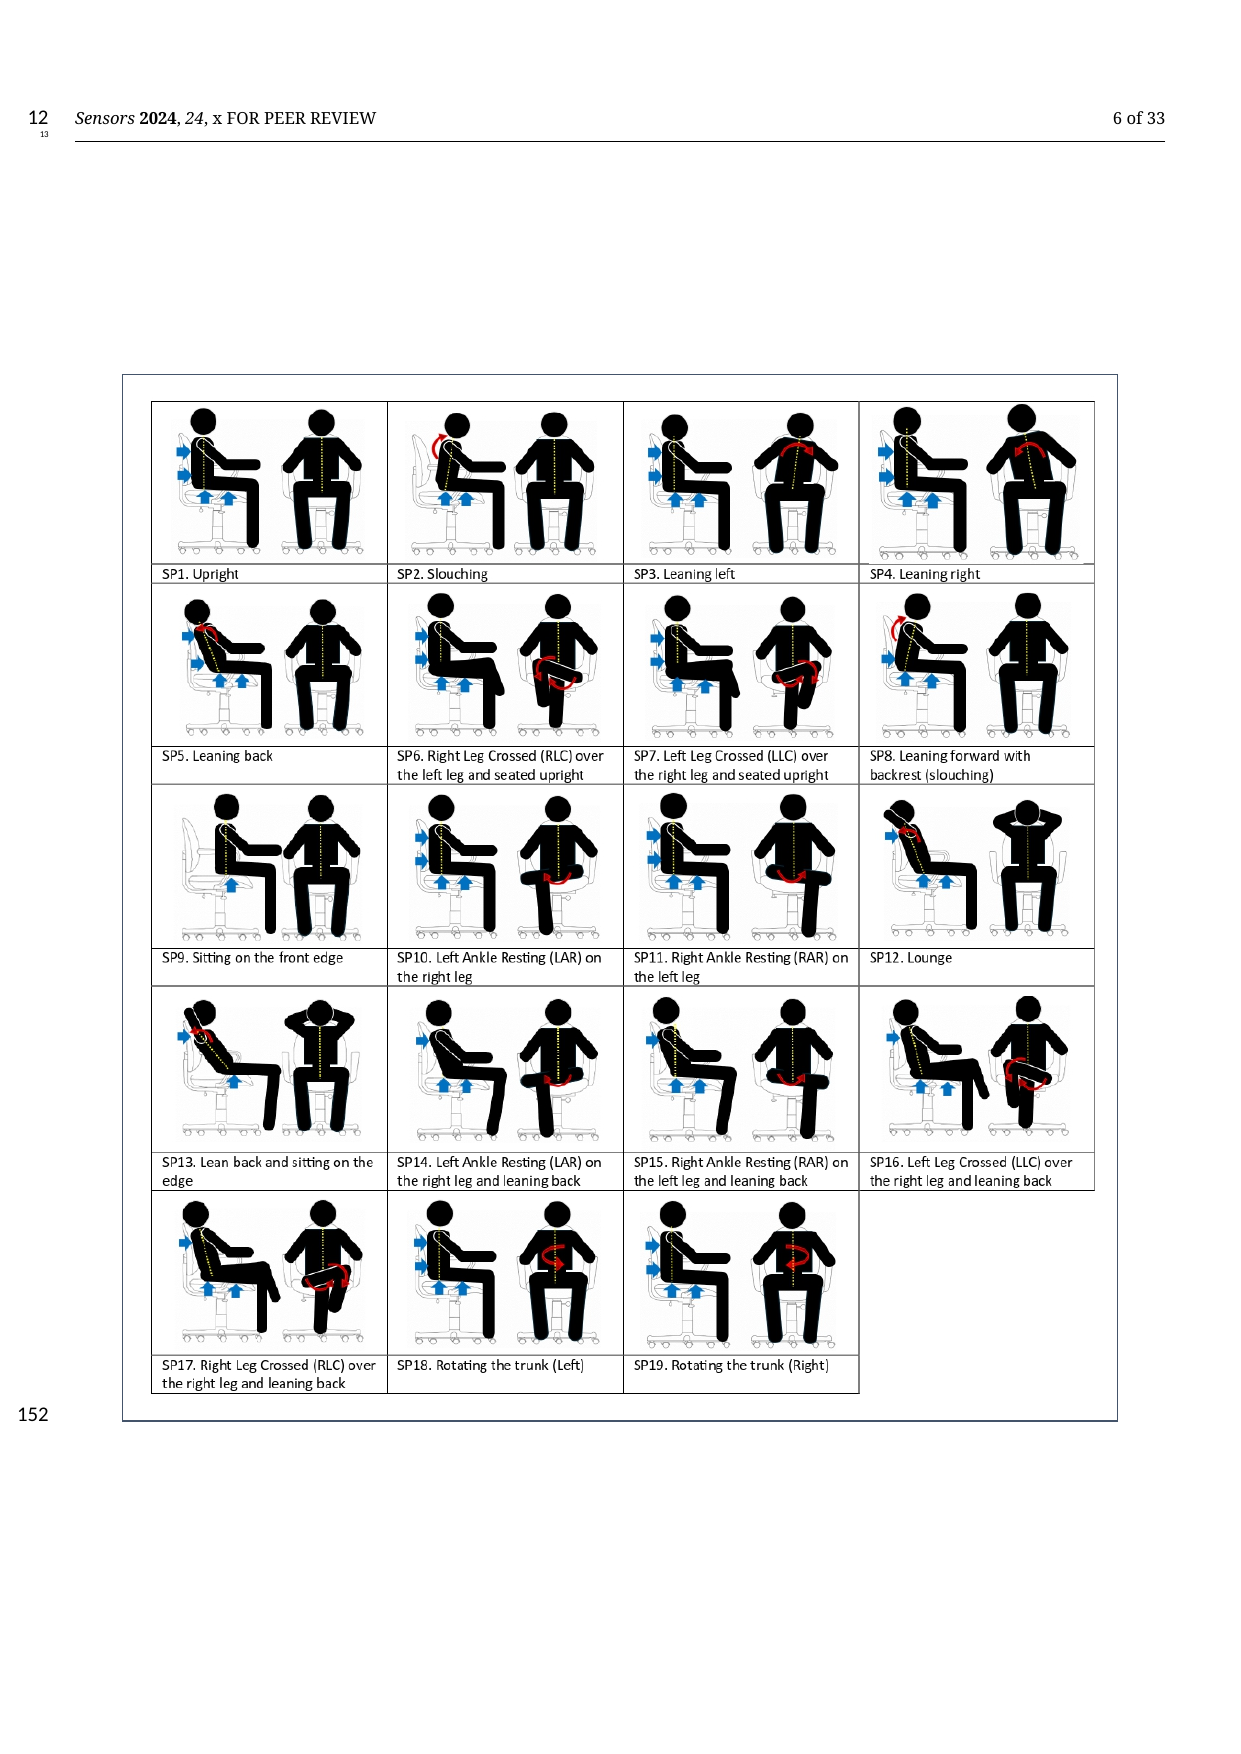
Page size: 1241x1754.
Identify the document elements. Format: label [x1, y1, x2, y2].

picture [123, 375, 1117, 1420]
